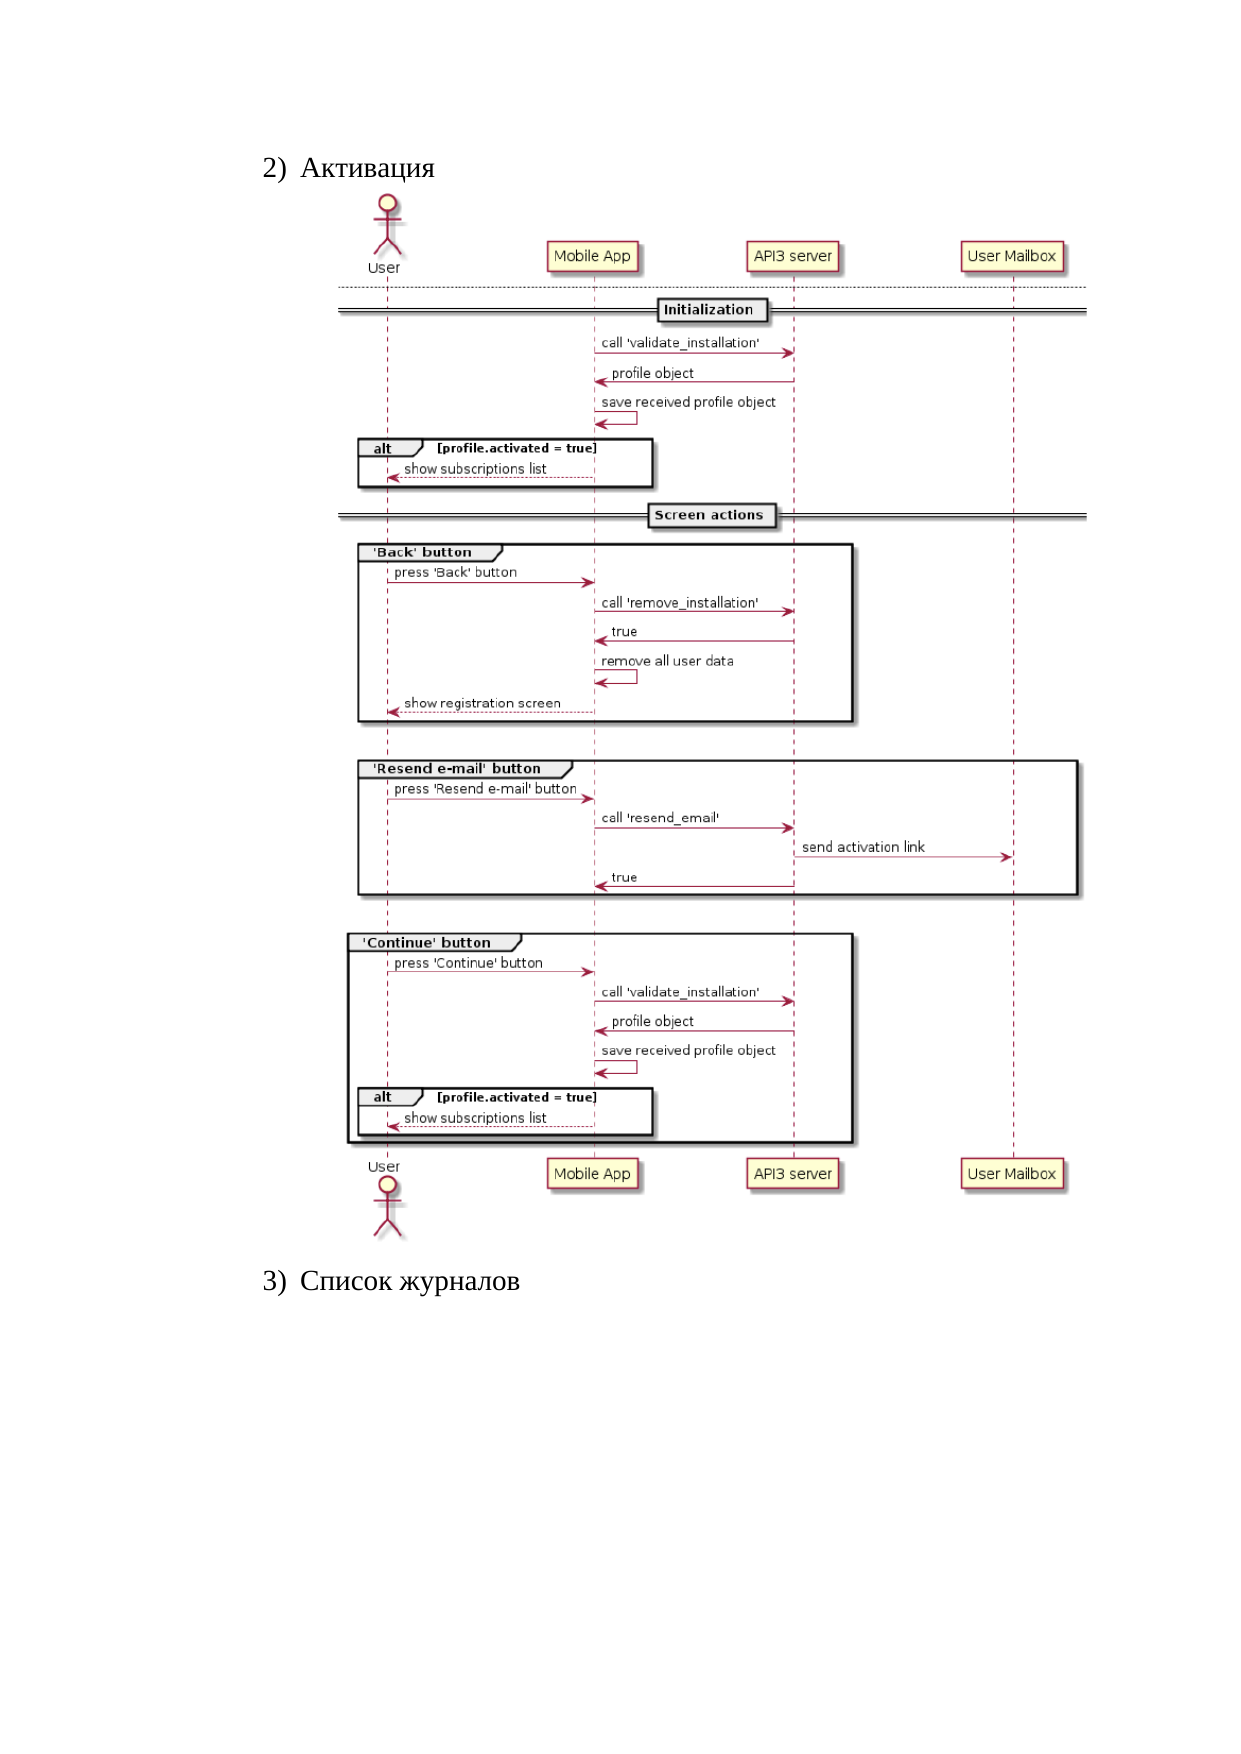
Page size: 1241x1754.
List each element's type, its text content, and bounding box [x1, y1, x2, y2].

picture [300, 187, 1145, 1259]
list Список журналов [262, 1263, 1090, 1296]
